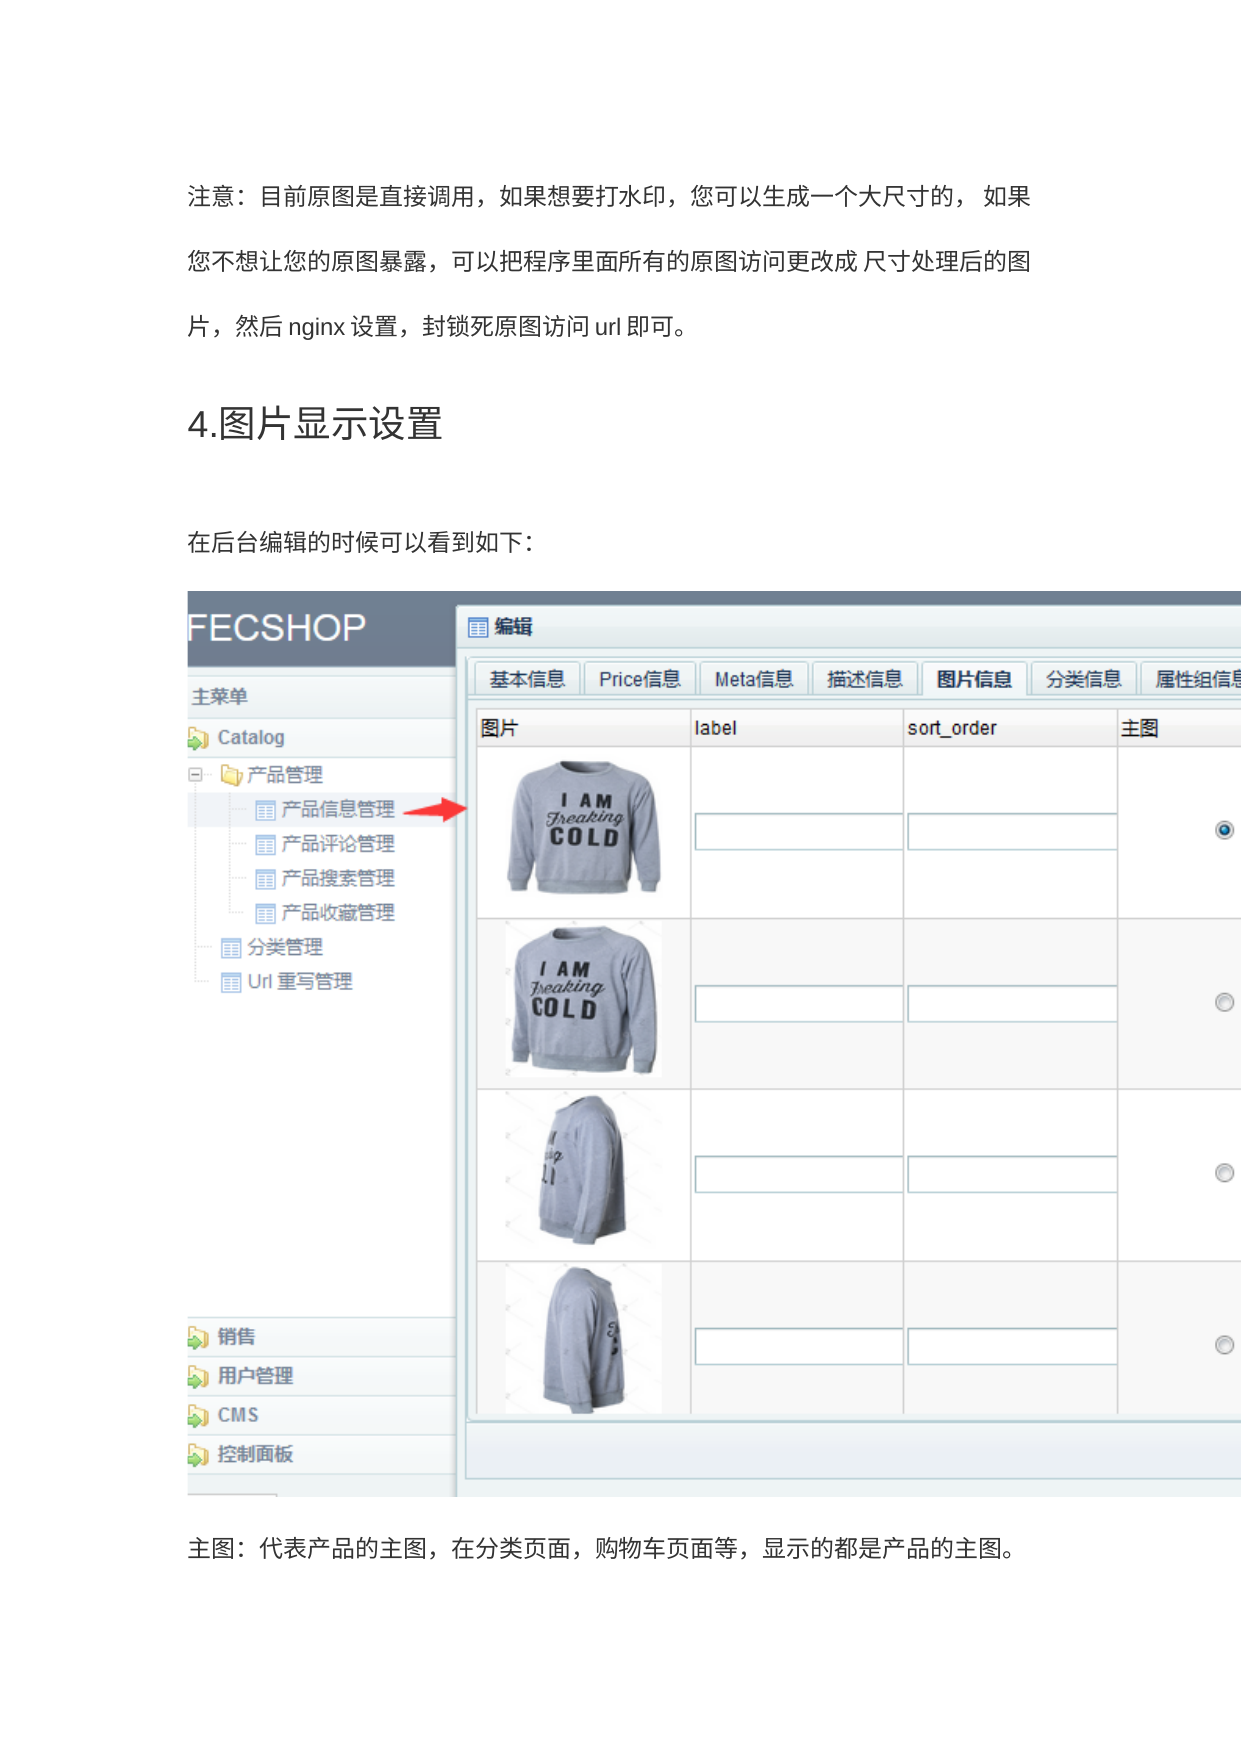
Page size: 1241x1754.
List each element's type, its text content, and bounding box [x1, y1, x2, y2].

text 主图：代表产品的主图，在分类页面，购物车页面等，显示的都是产品的主图。 [187, 1515, 1053, 1580]
picture [187, 591, 1241, 1497]
text 注意：目前原图是直接调用，如果想要打水印，您可以生成一个大尺寸的， 如果您不想让您的原图暴露，可以把程序里面所有的原图访问更改成 尺寸处理后的图片，然后nginx设置，封锁死原图访问url即可。 [187, 162, 1053, 357]
text 在后台编辑的时候可以看到如下： [187, 508, 1053, 573]
subtitle 4.图片显示设置 [187, 388, 1053, 453]
